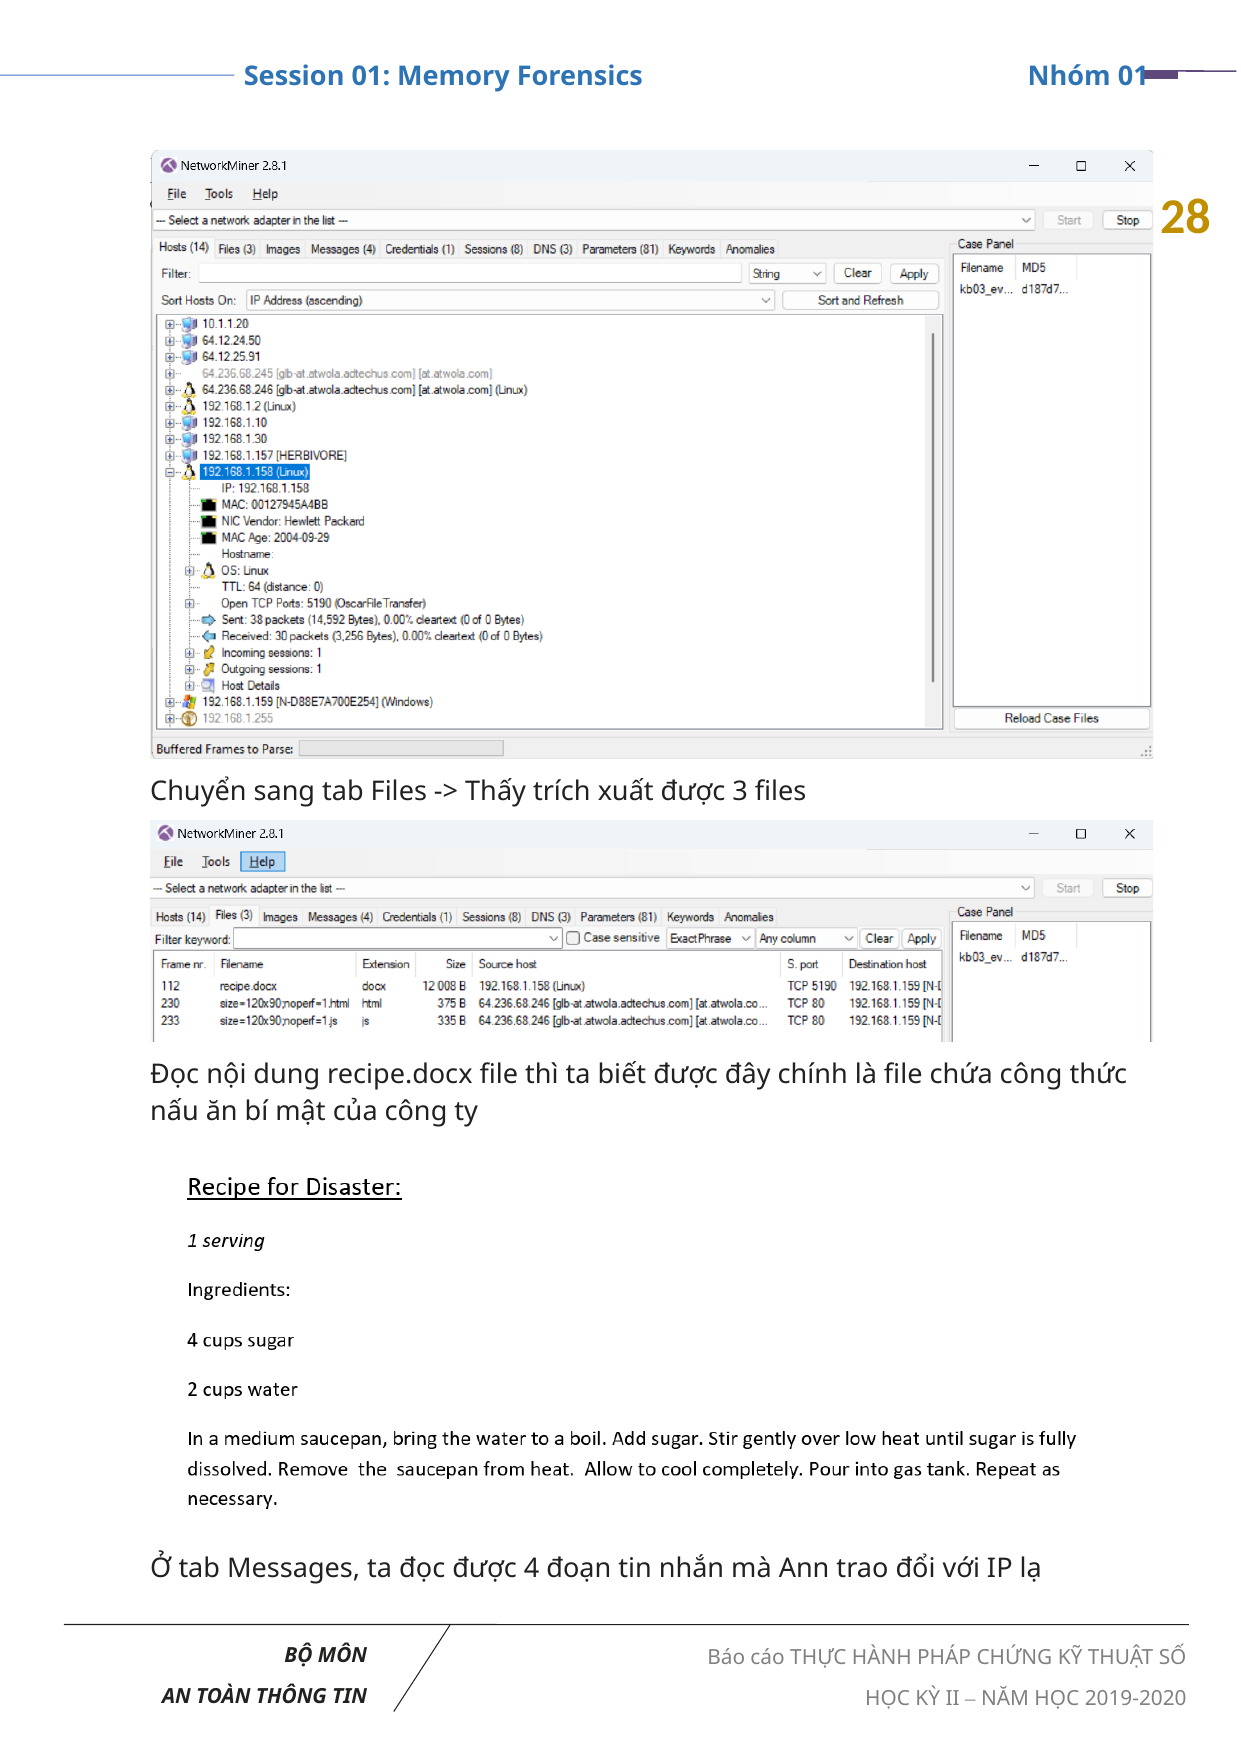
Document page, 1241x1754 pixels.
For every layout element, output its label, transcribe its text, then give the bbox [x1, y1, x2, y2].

text Ở tab Messages, ta đọc được 4 đoạn tin nhắn mà Ann trao đổi với IP lạ [150, 1548, 1153, 1585]
picture [150, 1140, 1154, 1536]
picture [150, 150, 1154, 759]
text Đọc nội dung recipe.docx file thì ta biết được đây chính là file chứa công thức nấu ăn bí mật của công ty [150, 1054, 1153, 1128]
picture [150, 820, 1154, 1042]
text Chuyển sang tab Files -> Thấy trích xuất được 3 files [150, 771, 1153, 808]
